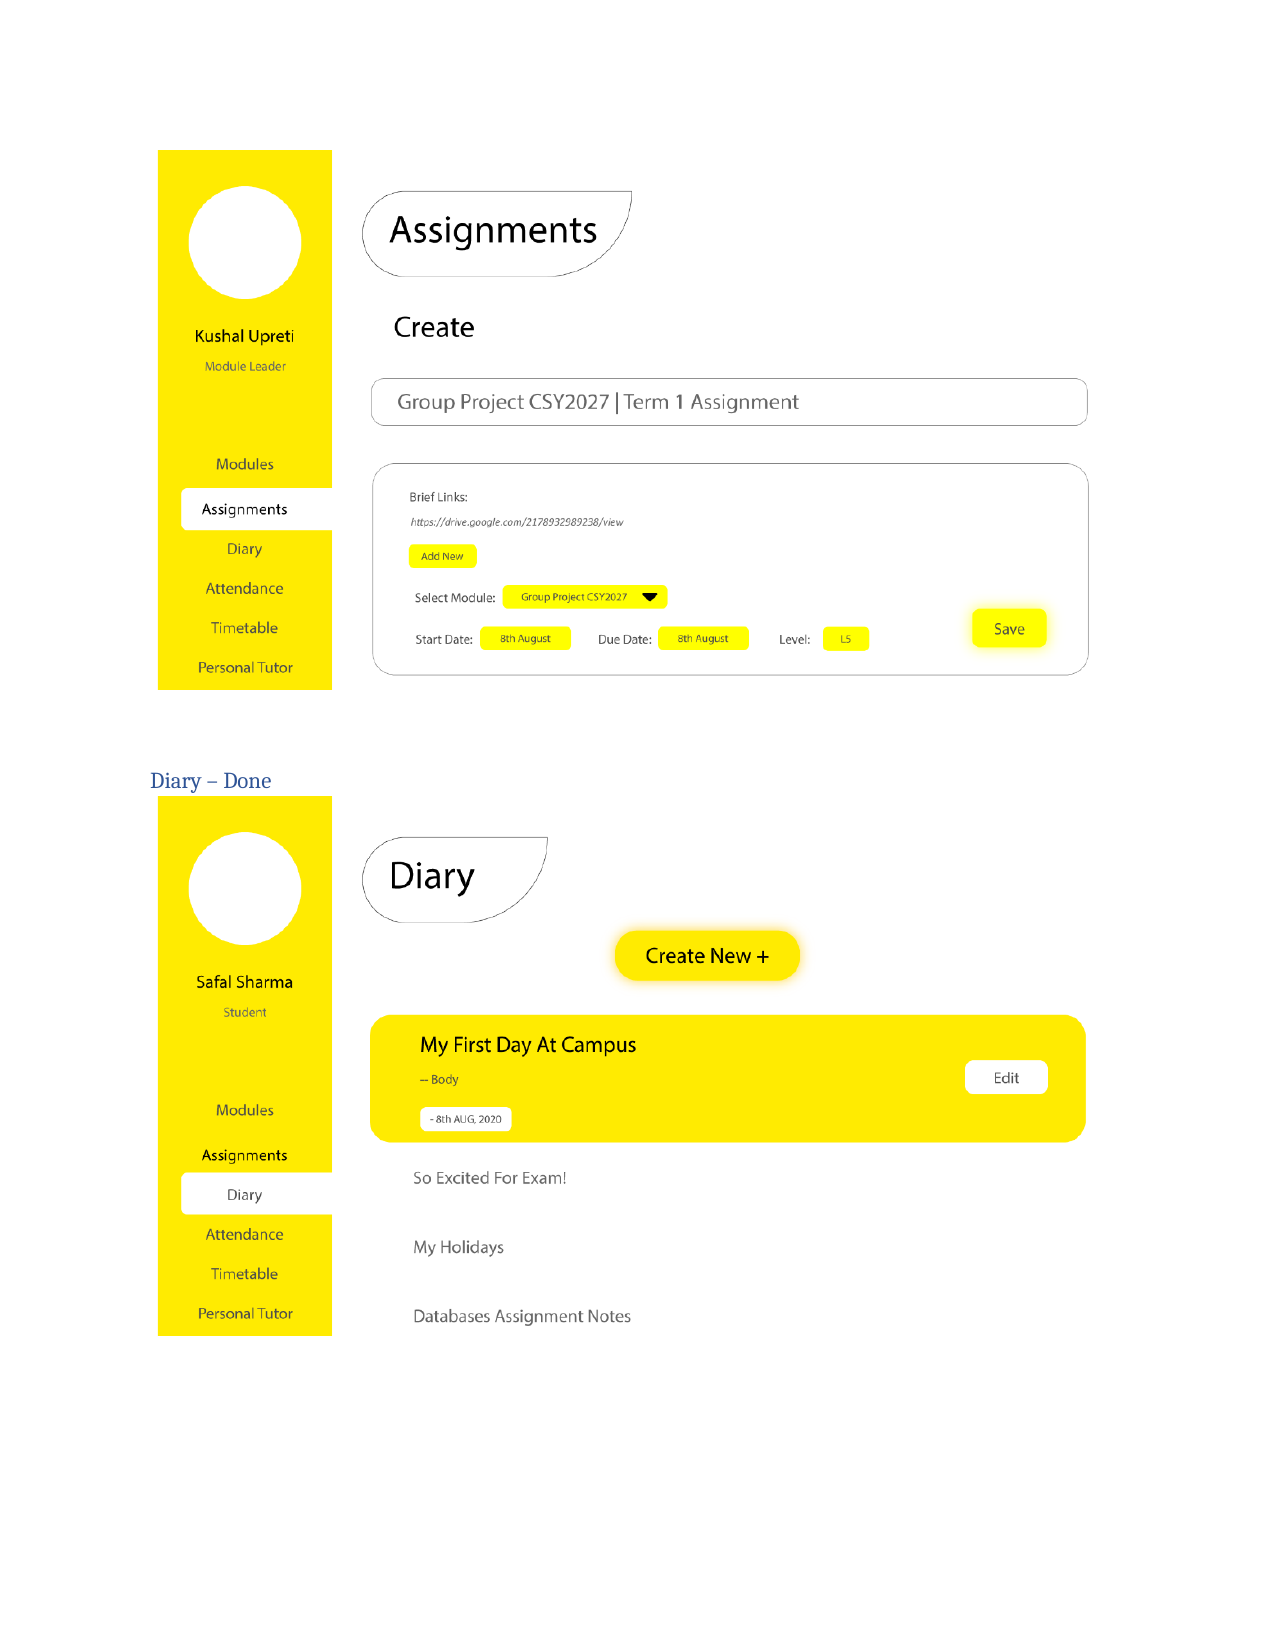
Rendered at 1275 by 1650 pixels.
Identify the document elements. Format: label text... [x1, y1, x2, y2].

picture [157, 796, 1118, 1336]
picture [157, 150, 1118, 690]
subtitle Diary – Done [150, 768, 1125, 794]
